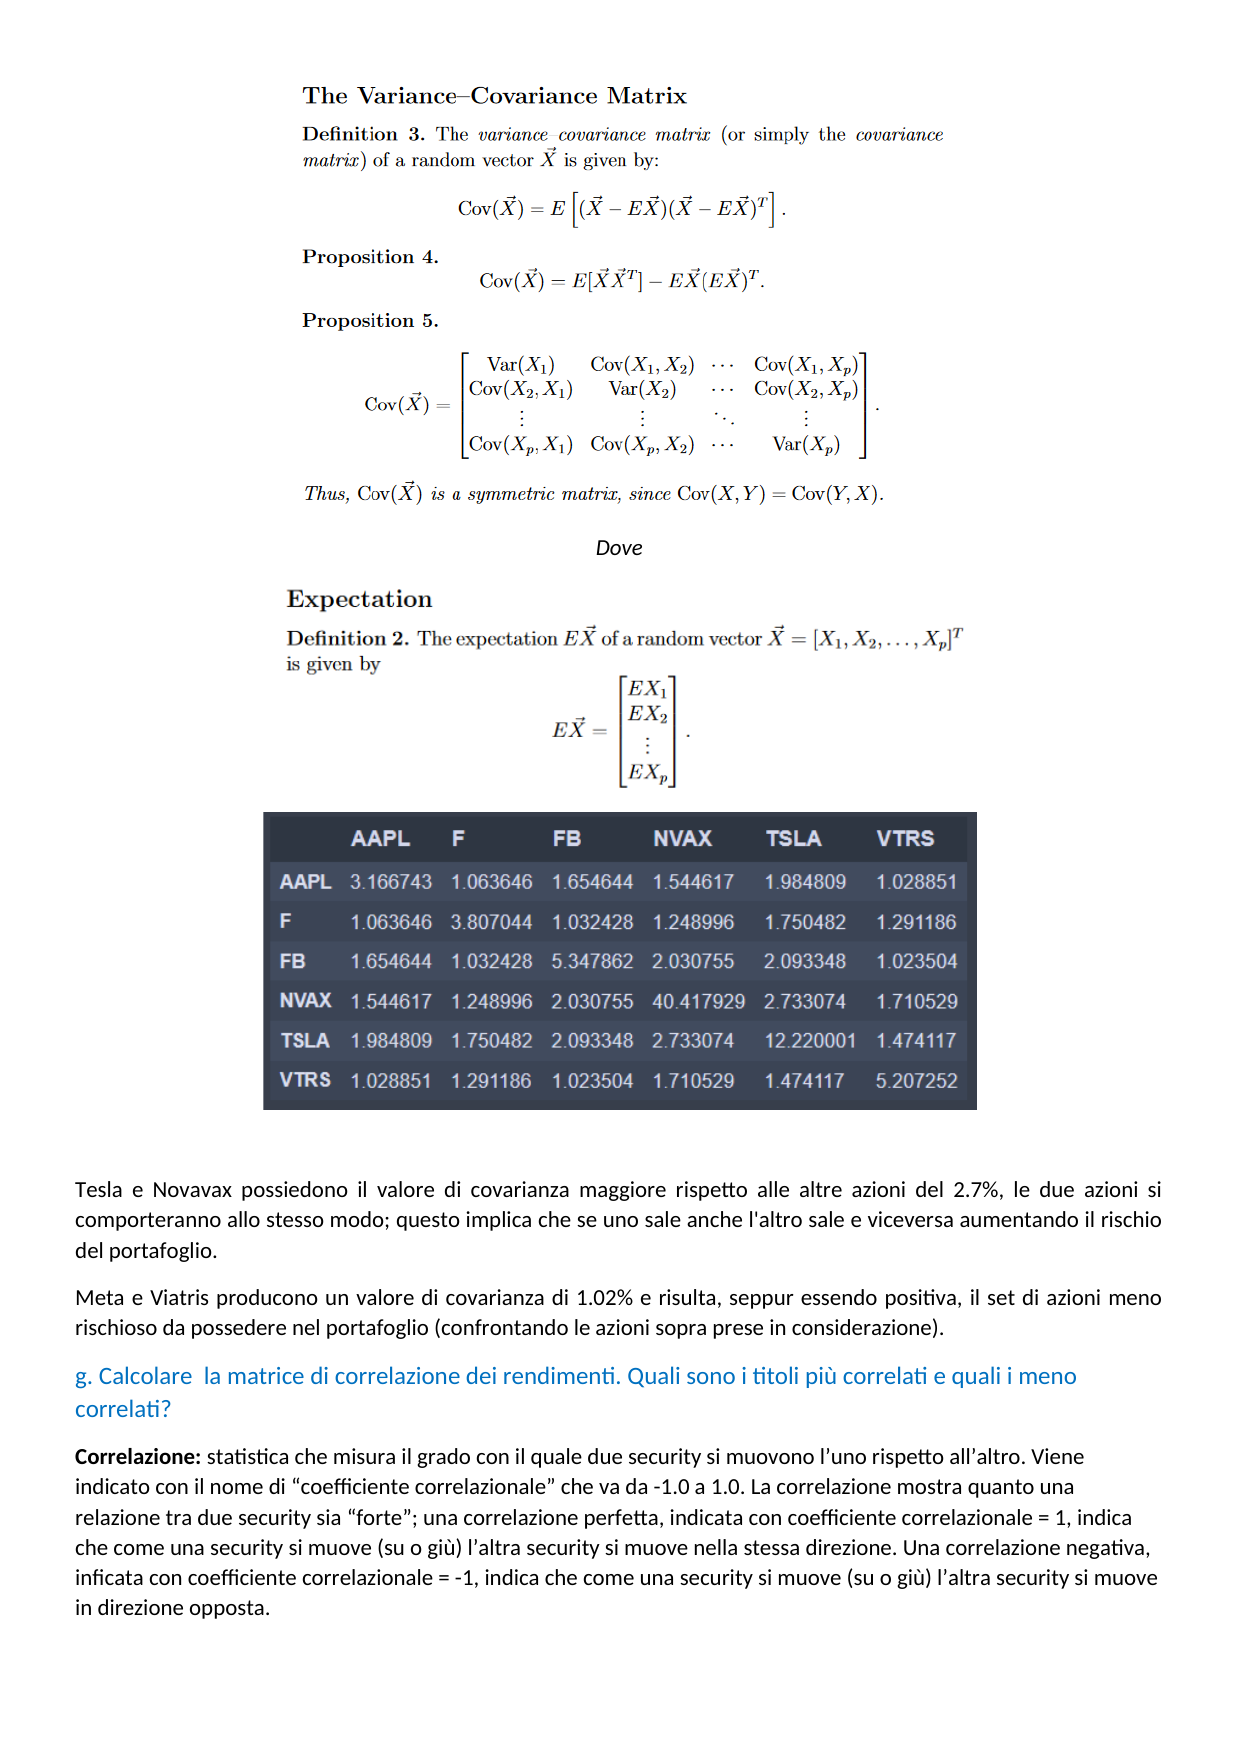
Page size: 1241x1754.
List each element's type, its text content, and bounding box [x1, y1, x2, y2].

list Correlazione: statistica che misura il grado con il quale due security si muovono l’uno rispetto all’altro. Viene indicato con il nome di “coefficiente correlazionale” che va da -1.0 a 1.0. La correlazione mostra quanto una relazione tra due security sia “forte”; una correlazione perfetta, indicata con coefficiente correlazionale = 1, indica che come una security si muove (su o giù) l’altra security si muove nella stessa direzione. Una correlazione negativa, inficata con coefficiente correlazionale = -1, indica che come una security si muove (su o giù) l’altra security si muove in direzione opposta. [75, 1442, 1165, 1621]
picture [290, 75, 951, 515]
list Dove [75, 533, 1165, 561]
list g. Calcolare la matrice di correlazione dei rendimenti. Quali sono i titoli più correlati e quali i meno correlati? [75, 1360, 1165, 1423]
picture [273, 580, 968, 794]
picture [263, 812, 977, 1110]
list Tesla e Novavax possiedono il valore di covarianza maggiore rispetto alle altre azioni del 2.7%, le due azioni si comporteranno allo stesso modo; questo implica che se uno sale anche l'altro sale e viceversa aumentando il rischio del portafoglio. [75, 1175, 1165, 1264]
list Meta e Viatris producono un valore di covarianza di 1.02% e risulta, seppur essendo positiva, il set di azioni meno rischioso da possedere nel portafoglio (confrontando le azioni sopra prese in considerazione). [75, 1283, 1165, 1341]
